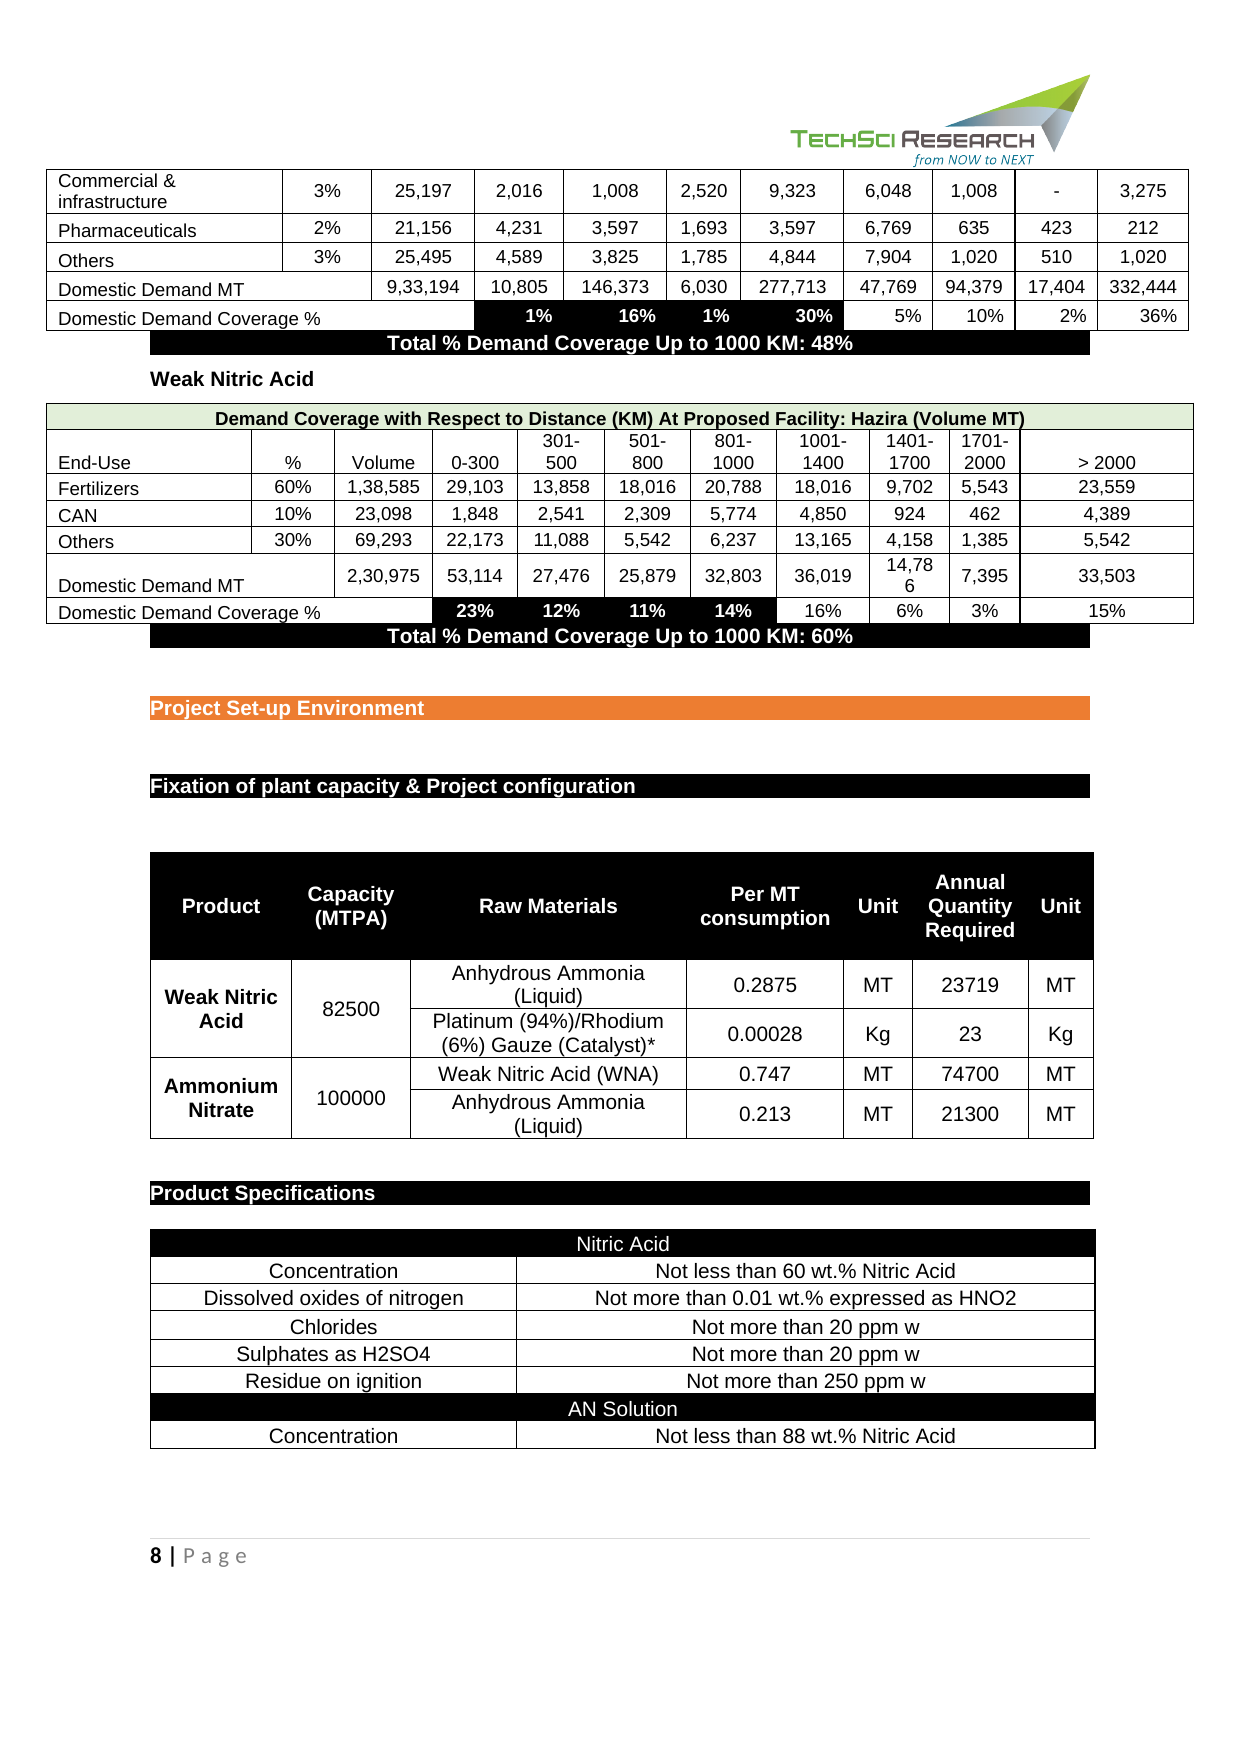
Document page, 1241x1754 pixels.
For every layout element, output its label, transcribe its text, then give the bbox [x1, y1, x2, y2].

table_cell 1,785 [667, 243, 740, 271]
table_cell 32,803 [691, 554, 776, 597]
table_cell MT [1029, 960, 1093, 1008]
table_cell Domestic Demand Coverage % [47, 598, 432, 623]
table_cell 11,088 [518, 527, 604, 553]
table_cell 2,016 [475, 170, 563, 213]
table_cell 3% [950, 598, 1019, 623]
table_cell 0.747 [687, 1058, 843, 1089]
table_cell Not more than 0.01 wt.% expressed as HNO2 [517, 1284, 1094, 1310]
table_cell 1% [475, 301, 563, 330]
table_header Product [151, 853, 291, 959]
table_cell Volume [335, 430, 432, 473]
table_cell 13,165 [777, 527, 869, 553]
table_cell 30% [741, 301, 843, 330]
table_cell 1,38,585 [335, 474, 432, 500]
table_cell 22,173 [433, 527, 517, 553]
table_cell 9,33,194 [372, 272, 474, 300]
table_cell Ammonium Nitrate [151, 1058, 291, 1138]
table_cell 5% [844, 301, 932, 330]
table_cell Domestic Demand MT [47, 272, 371, 300]
table_cell 30% [252, 527, 334, 553]
table_cell 16% [564, 301, 666, 330]
table_cell 47,769 [844, 272, 932, 300]
table_cell Domestic Demand Coverage % [47, 301, 474, 330]
table_cell 14,786 [870, 554, 949, 597]
table_header Nitric Acid [151, 1230, 1094, 1256]
table_cell Weak Nitric Acid [151, 960, 291, 1057]
table_cell MT [844, 960, 912, 1008]
table_header Capacity (MTPA) [292, 853, 410, 959]
picture [788, 73, 1091, 169]
table_cell Commercial & infrastructure [47, 170, 282, 213]
table_cell 1001-1400 [777, 430, 869, 473]
table_cell 4,231 [475, 214, 563, 242]
table_cell 301-500 [518, 430, 604, 473]
table_cell Residue on ignition [151, 1367, 516, 1393]
table_cell 15% [1021, 598, 1193, 623]
table_header Per MT consumption [687, 853, 843, 959]
table_cell 23 [913, 1009, 1028, 1057]
text Total % Demand Coverage Up to 1000 KM: 48% [150, 331, 1090, 355]
table_cell 6,048 [844, 170, 932, 213]
table_cell 12% [518, 598, 604, 623]
table_header Demand Coverage with Respect to Distance (KM) At Proposed Facility: Hazira (Volume MT) [47, 404, 1193, 429]
table_cell 1,008 [564, 170, 666, 213]
table_cell 11% [605, 598, 690, 623]
table_cell Not more than 20 ppm w [517, 1340, 1094, 1366]
table_cell 9,323 [741, 170, 843, 213]
table_cell MT [1029, 1090, 1093, 1138]
text Weak Nitric Acid [150, 367, 1090, 391]
table_cell 14% [691, 598, 776, 623]
table_cell 635 [933, 214, 1014, 242]
table_cell Not more than 250 ppm w [517, 1367, 1094, 1393]
table_cell 277,713 [741, 272, 843, 300]
table_cell MT [844, 1090, 912, 1138]
table_cell 27,476 [518, 554, 604, 597]
table_cell 3,597 [564, 214, 666, 242]
table_cell 4,850 [777, 501, 869, 526]
table_cell MT [1029, 1058, 1093, 1089]
table_cell 23,559 [1021, 474, 1193, 500]
table_cell 10% [933, 301, 1014, 330]
table_cell 5,543 [950, 474, 1019, 500]
table_cell 94,379 [933, 272, 1014, 300]
table_cell 6,030 [667, 272, 740, 300]
table_cell 4,844 [741, 243, 843, 271]
table_cell 5,542 [605, 527, 690, 553]
table_cell Others [47, 527, 251, 553]
table_cell 18,016 [605, 474, 690, 500]
text Product Specifications [150, 1181, 1090, 1205]
table_cell % [252, 430, 334, 473]
table_cell 100000 [292, 1058, 410, 1138]
table_cell 21300 [913, 1090, 1028, 1138]
table_cell Concentration [151, 1421, 516, 1447]
table_cell 4,158 [870, 527, 949, 553]
table_cell Not less than 60 wt.% Nitric Acid [517, 1257, 1094, 1283]
table_cell 4,389 [1021, 501, 1193, 526]
table_cell 1,008 [933, 170, 1014, 213]
table_cell Weak Nitric Acid (WNA) [411, 1058, 686, 1089]
table_cell 6,237 [691, 527, 776, 553]
table_header Unit [1029, 853, 1093, 959]
table_cell 2,541 [518, 501, 604, 526]
table_cell 25,197 [372, 170, 474, 213]
table_cell 16% [777, 598, 869, 623]
table_cell Concentration [151, 1257, 516, 1283]
table_cell 33,503 [1021, 554, 1193, 597]
table_cell Fertilizers [47, 474, 251, 500]
table_cell - [1016, 170, 1097, 213]
table_cell 1,020 [933, 243, 1014, 271]
table_cell > 2000 [1021, 430, 1193, 473]
table_cell Anhydrous Ammonia (Liquid) [411, 1090, 686, 1138]
table_cell AN Solution [151, 1394, 1094, 1420]
table_cell 1,020 [1098, 243, 1188, 271]
table_cell Chlorides [151, 1311, 516, 1339]
table_cell Domestic Demand MT [47, 554, 334, 597]
table_cell 2,30,975 [335, 554, 432, 597]
table_cell 2% [1016, 301, 1097, 330]
table_cell 60% [252, 474, 334, 500]
table_cell 924 [870, 501, 949, 526]
table_cell 1,693 [667, 214, 740, 242]
table_cell 53,114 [433, 554, 517, 597]
table_cell 4,589 [475, 243, 563, 271]
text Total % Demand Coverage Up to 1000 KM: 60% [150, 624, 1090, 648]
table_cell 0-300 [433, 430, 517, 473]
table_cell 462 [950, 501, 1019, 526]
table_cell 212 [1098, 214, 1188, 242]
table_cell 18,016 [777, 474, 869, 500]
table_cell 7,904 [844, 243, 932, 271]
table_cell 13,858 [518, 474, 604, 500]
table_cell Pharmaceuticals [47, 214, 282, 242]
table_cell 10,805 [475, 272, 563, 300]
table_cell 1701-2000 [950, 430, 1019, 473]
table_cell 1,848 [433, 501, 517, 526]
table_cell 20,788 [691, 474, 776, 500]
table_cell 146,373 [564, 272, 666, 300]
table_cell Kg [844, 1009, 912, 1057]
table_header Raw Materials [411, 853, 686, 959]
table_cell 3,825 [564, 243, 666, 271]
table_cell 74700 [913, 1058, 1028, 1089]
table_cell 801-1000 [691, 430, 776, 473]
table_cell 5,774 [691, 501, 776, 526]
table_cell 1401-1700 [870, 430, 949, 473]
table_cell End-Use [47, 430, 251, 473]
text Project Set-up Environment [150, 696, 1090, 720]
table_cell 10% [252, 501, 334, 526]
table_cell 0.213 [687, 1090, 843, 1138]
table_cell Kg [1029, 1009, 1093, 1057]
table_cell 21,156 [372, 214, 474, 242]
table_cell Anhydrous Ammonia (Liquid) [411, 960, 686, 1008]
table_cell 23% [433, 598, 517, 623]
table_cell 29,103 [433, 474, 517, 500]
table_cell 0.2875 [687, 960, 843, 1008]
table_cell CAN [47, 501, 251, 526]
table_cell 82500 [292, 960, 410, 1057]
table_cell 3,275 [1098, 170, 1188, 213]
table_cell 1% [667, 301, 740, 330]
table_cell 25,879 [605, 554, 690, 597]
text Fixation of plant capacity & Project configuration [150, 774, 1090, 798]
table_cell 332,444 [1098, 272, 1188, 300]
table_cell 23,098 [335, 501, 432, 526]
table_cell 7,395 [950, 554, 1019, 597]
table_cell 6,769 [844, 214, 932, 242]
table_cell 510 [1016, 243, 1097, 271]
table_cell Not less than 88 wt.% Nitric Acid [517, 1421, 1094, 1447]
table_cell 2,520 [667, 170, 740, 213]
table_cell 36,019 [777, 554, 869, 597]
table_cell 25,495 [372, 243, 474, 271]
table_cell MT [844, 1058, 912, 1089]
table_cell Dissolved oxides of nitrogen [151, 1284, 516, 1310]
table_cell 69,293 [335, 527, 432, 553]
table_cell 423 [1016, 214, 1097, 242]
table_cell Sulphates as H2SO4 [151, 1340, 516, 1366]
table_cell Not more than 20 ppm w [517, 1311, 1094, 1339]
table_cell 3% [283, 243, 371, 271]
table_header Unit [844, 853, 912, 959]
table_cell 9,702 [870, 474, 949, 500]
table_cell 2,309 [605, 501, 690, 526]
table_cell 36% [1098, 301, 1188, 330]
table_cell 3,597 [741, 214, 843, 242]
table_cell 2% [283, 214, 371, 242]
table_cell 5,542 [1021, 527, 1193, 553]
table_cell Platinum (94%)/Rhodium (6%) Gauze (Catalyst)* [411, 1009, 686, 1057]
table_header Annual Quantity Required [913, 853, 1028, 959]
table_cell 1,385 [950, 527, 1019, 553]
table_cell 501-800 [605, 430, 690, 473]
table_cell 3% [283, 170, 371, 213]
table_cell 0.00028 [687, 1009, 843, 1057]
table_cell 17,404 [1016, 272, 1097, 300]
table_cell Others [47, 243, 282, 271]
table_cell 23719 [913, 960, 1028, 1008]
table_cell 6% [870, 598, 949, 623]
